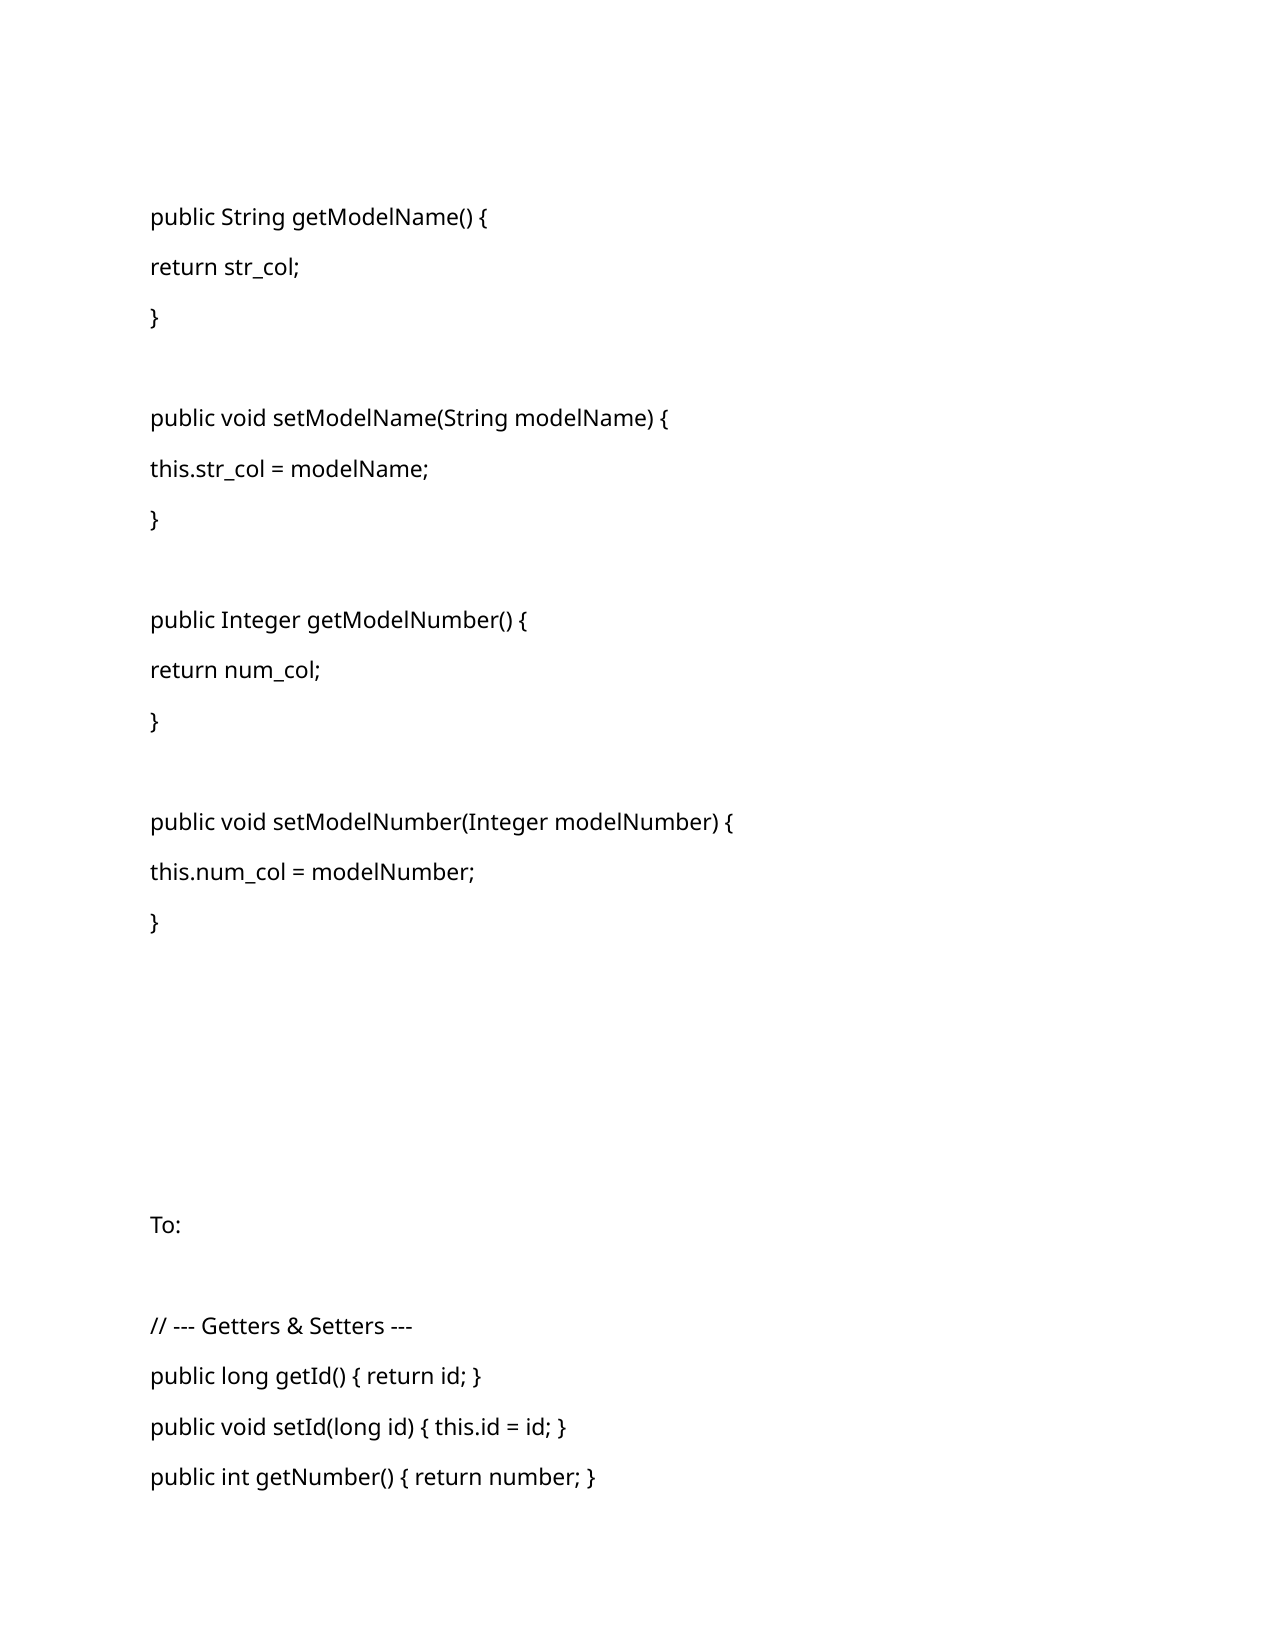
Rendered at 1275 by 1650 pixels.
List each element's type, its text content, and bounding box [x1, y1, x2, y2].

text } [150, 906, 1125, 937]
text } [150, 503, 1125, 534]
text } [150, 301, 1125, 332]
text public String getModelName() { [150, 200, 1125, 232]
text public void setModelName(String modelName) { [150, 402, 1125, 433]
text public void setId(long id) { this.id = id; } [150, 1410, 1125, 1442]
text public Integer getModelNumber() { [150, 604, 1125, 635]
text public void setModelNumber(Integer modelNumber) { [150, 805, 1125, 837]
text this.str_col = modelName; [150, 452, 1125, 484]
text public long getId() { return id; } [150, 1360, 1125, 1391]
text this.num_col = modelNumber; [150, 856, 1125, 887]
text public int getNumber() { return number; } [150, 1461, 1125, 1492]
text return str_col; [150, 251, 1125, 282]
text return num_col; [150, 654, 1125, 685]
text } [150, 704, 1125, 736]
text // --- Getters & Setters --- [150, 1309, 1125, 1341]
text To: [150, 1209, 1125, 1240]
